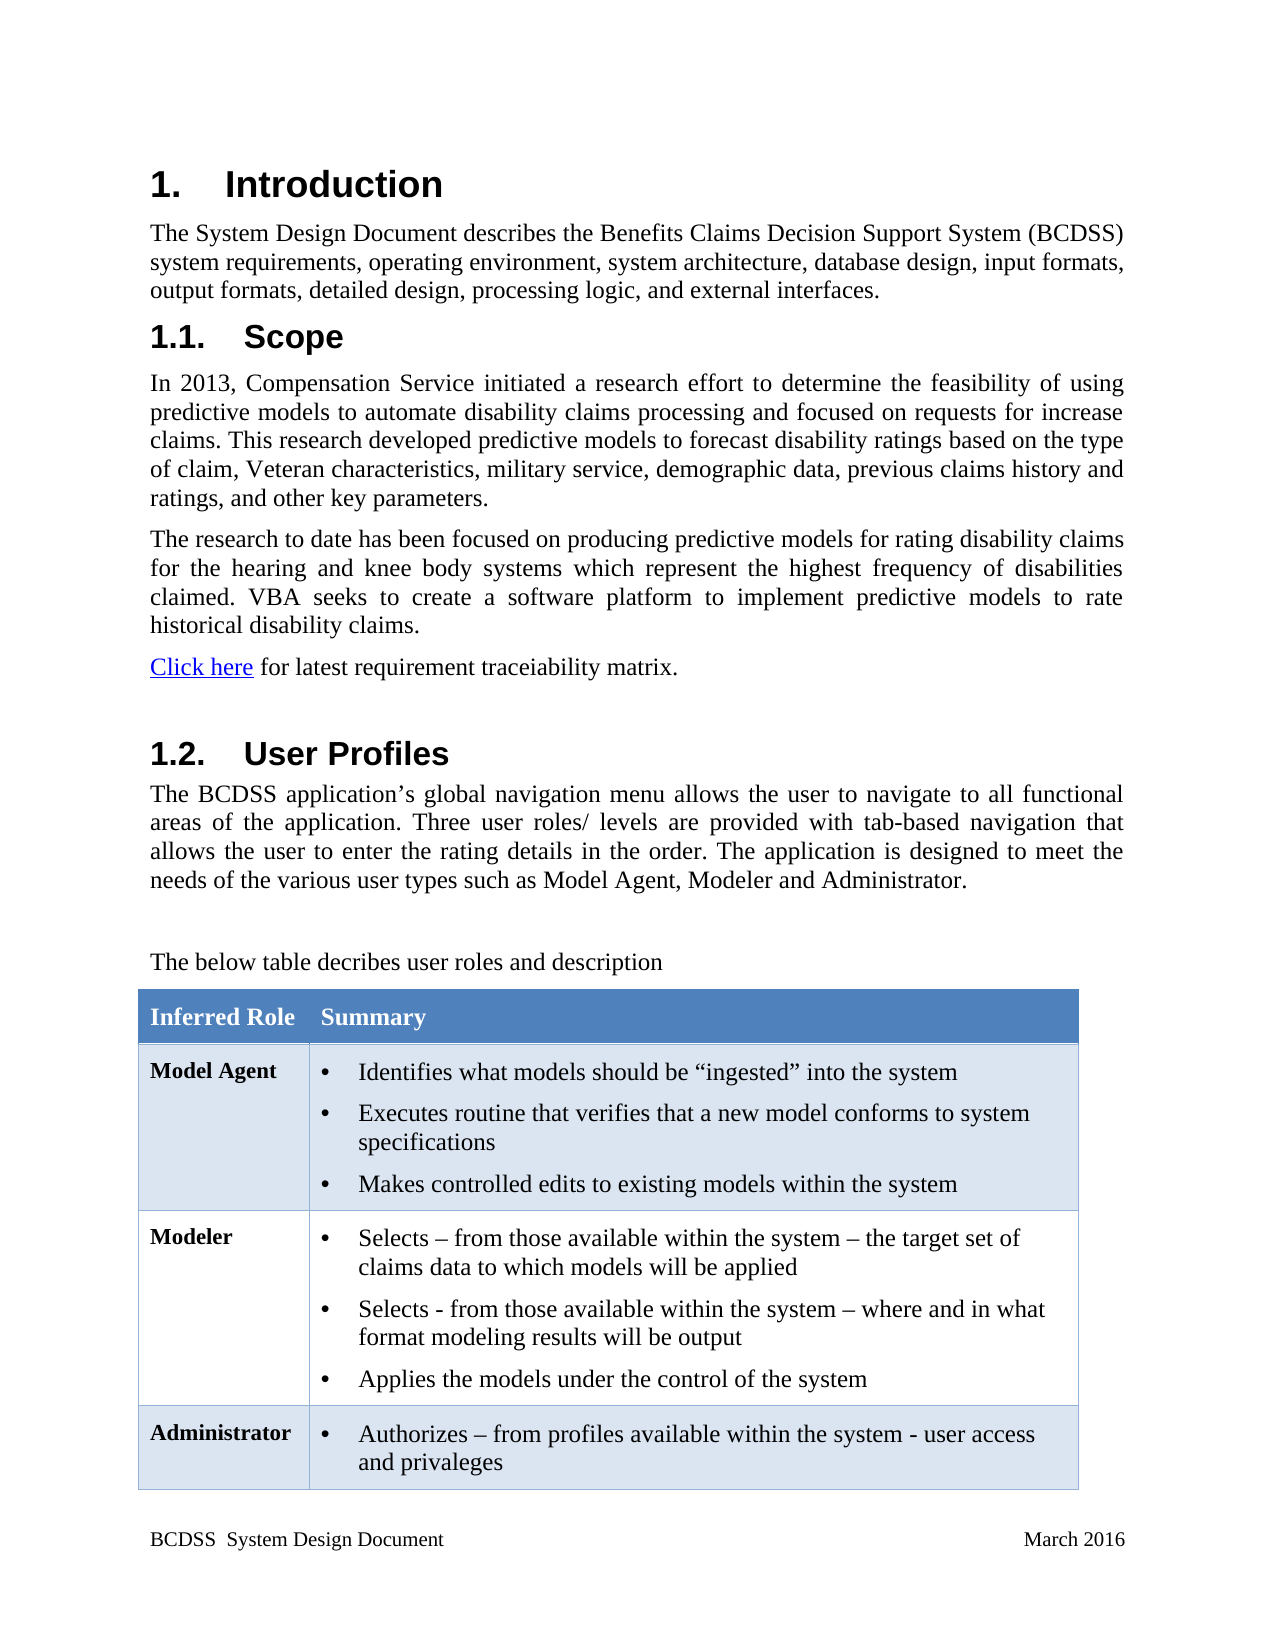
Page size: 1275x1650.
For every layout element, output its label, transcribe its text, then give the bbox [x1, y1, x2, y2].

subtitle User Profiles [150, 734, 1125, 772]
text The System Design Document describes the Benefits Claims Decision Support System (BCDSS) system requirements, operating environment, system architecture, database design, input formats, output formats, detailed design, processing logic, and external interfaces. [150, 218, 1125, 304]
table_cell Administrator [139, 1406, 309, 1489]
text The research to date has been focused on producing predictive models for rating disability claims for the hearing and knee body systems which represent the highest frequency of disabilities claimed. VBA seeks to create a software platform to implement predictive models to rate historical disability claims. [150, 524, 1125, 639]
table_cell Model Agent [139, 1045, 309, 1210]
table_cell Modeler [139, 1211, 309, 1405]
table_cell Identifies what models should be “ingested” into the system Executes routine that verifies that a new model conforms to system specifications Makes controlled edits to existing models within the system [310, 1045, 1078, 1210]
table_header Summary [310, 990, 1078, 1043]
subtitle Scope [150, 317, 1125, 355]
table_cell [310, 1406, 1078, 1489]
text In 2013, Compensation Service initiated a research effort to determine the feasibility of using predictive models to automate disability claims processing and focused on requests for increase claims. This research developed predictive models to forecast disability ratings based on the type of claim, Veteran characteristics, military service, demographic data, previous claims history and ratings, and other key parameters. [150, 368, 1125, 512]
table_cell Selects – from those available within the system – the target set of claims data to which models will be applied Selects - from those available within the system – where and in what format modeling results will be output Applies the models under the control of the system [310, 1211, 1078, 1405]
text The below table decribes user roles and description [150, 947, 1125, 976]
text Click here for latest requirement traceiability matrix. [150, 652, 1125, 680]
text The BCDSS application’s global navigation menu allows the user to navigate to all functional areas of the application. Three user roles/ levels are provided with tab-based navigation that allows the user to enter the rating details in the order. The application is designed to meet the needs of the various user types such as Model Agent, Modeler and Administrator. [150, 779, 1125, 894]
subtitle Introduction [150, 162, 1125, 206]
table_header Inferred Role [139, 990, 309, 1043]
